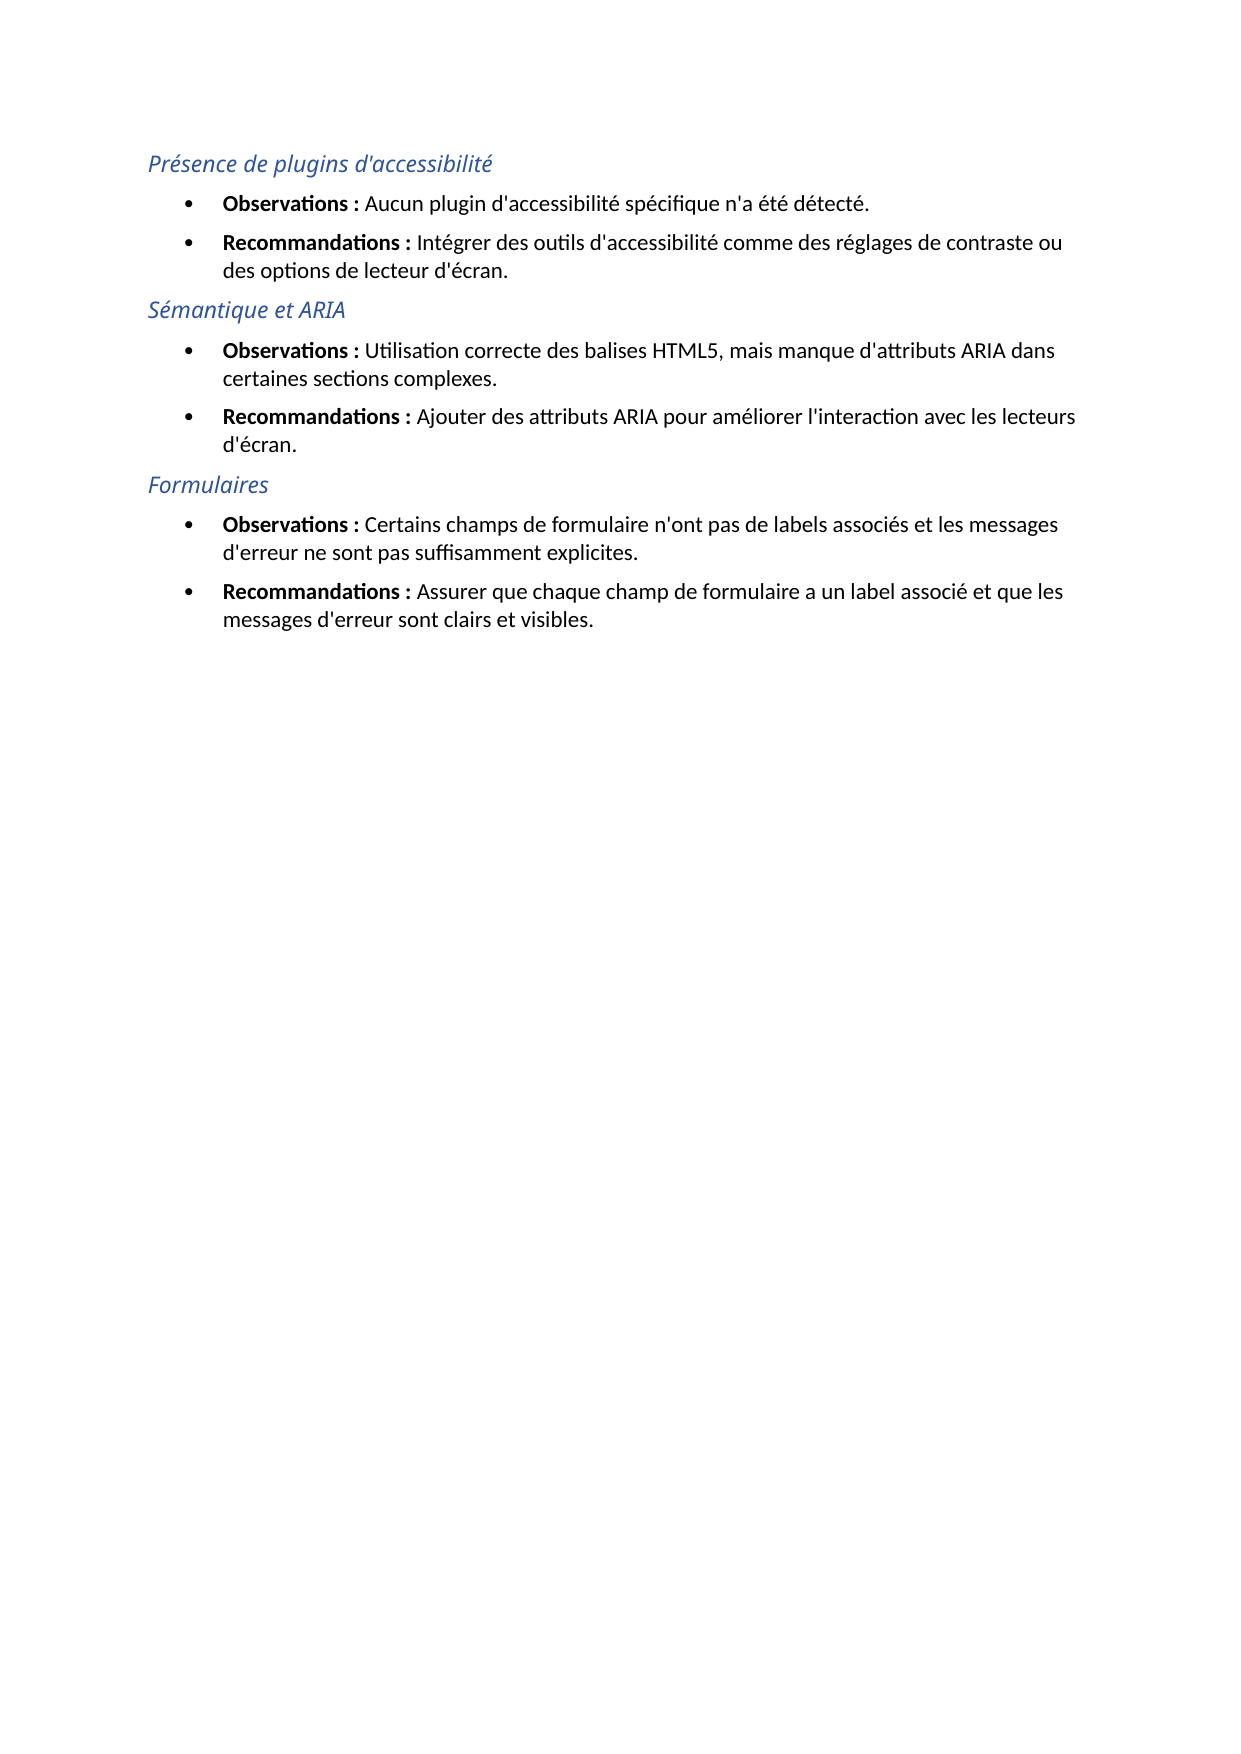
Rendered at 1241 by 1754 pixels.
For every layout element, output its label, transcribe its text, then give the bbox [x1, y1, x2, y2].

list Observations : Certains champs de formulaire n'ont pas de labels associés et les messages d'erreur ne sont pas suffisamment explicites. [185, 510, 1093, 566]
list Recommandations : Intégrer des outils d'accessibilité comme des réglages de contraste ou des options de lecteur d'écran. [185, 228, 1093, 284]
subtitle Formulaires [148, 469, 1093, 500]
subtitle Sémantique et ARIA [148, 294, 1093, 325]
list Recommandations : Assurer que chaque champ de formulaire a un label associé et que les messages d'erreur sont clairs et visibles. [185, 577, 1093, 633]
list Observations : Aucun plugin d'accessibilité spécifique n'a été détecté. [185, 189, 1093, 217]
list Recommandations : Ajouter des attributs ARIA pour améliorer l'interaction avec les lecteurs d'écran. [185, 402, 1093, 458]
subtitle Présence de plugins d'accessibilité [148, 148, 1093, 179]
list Observations : Utilisation correcte des balises HTML5, mais manque d'attributs ARIA dans certaines sections complexes. [185, 336, 1093, 392]
